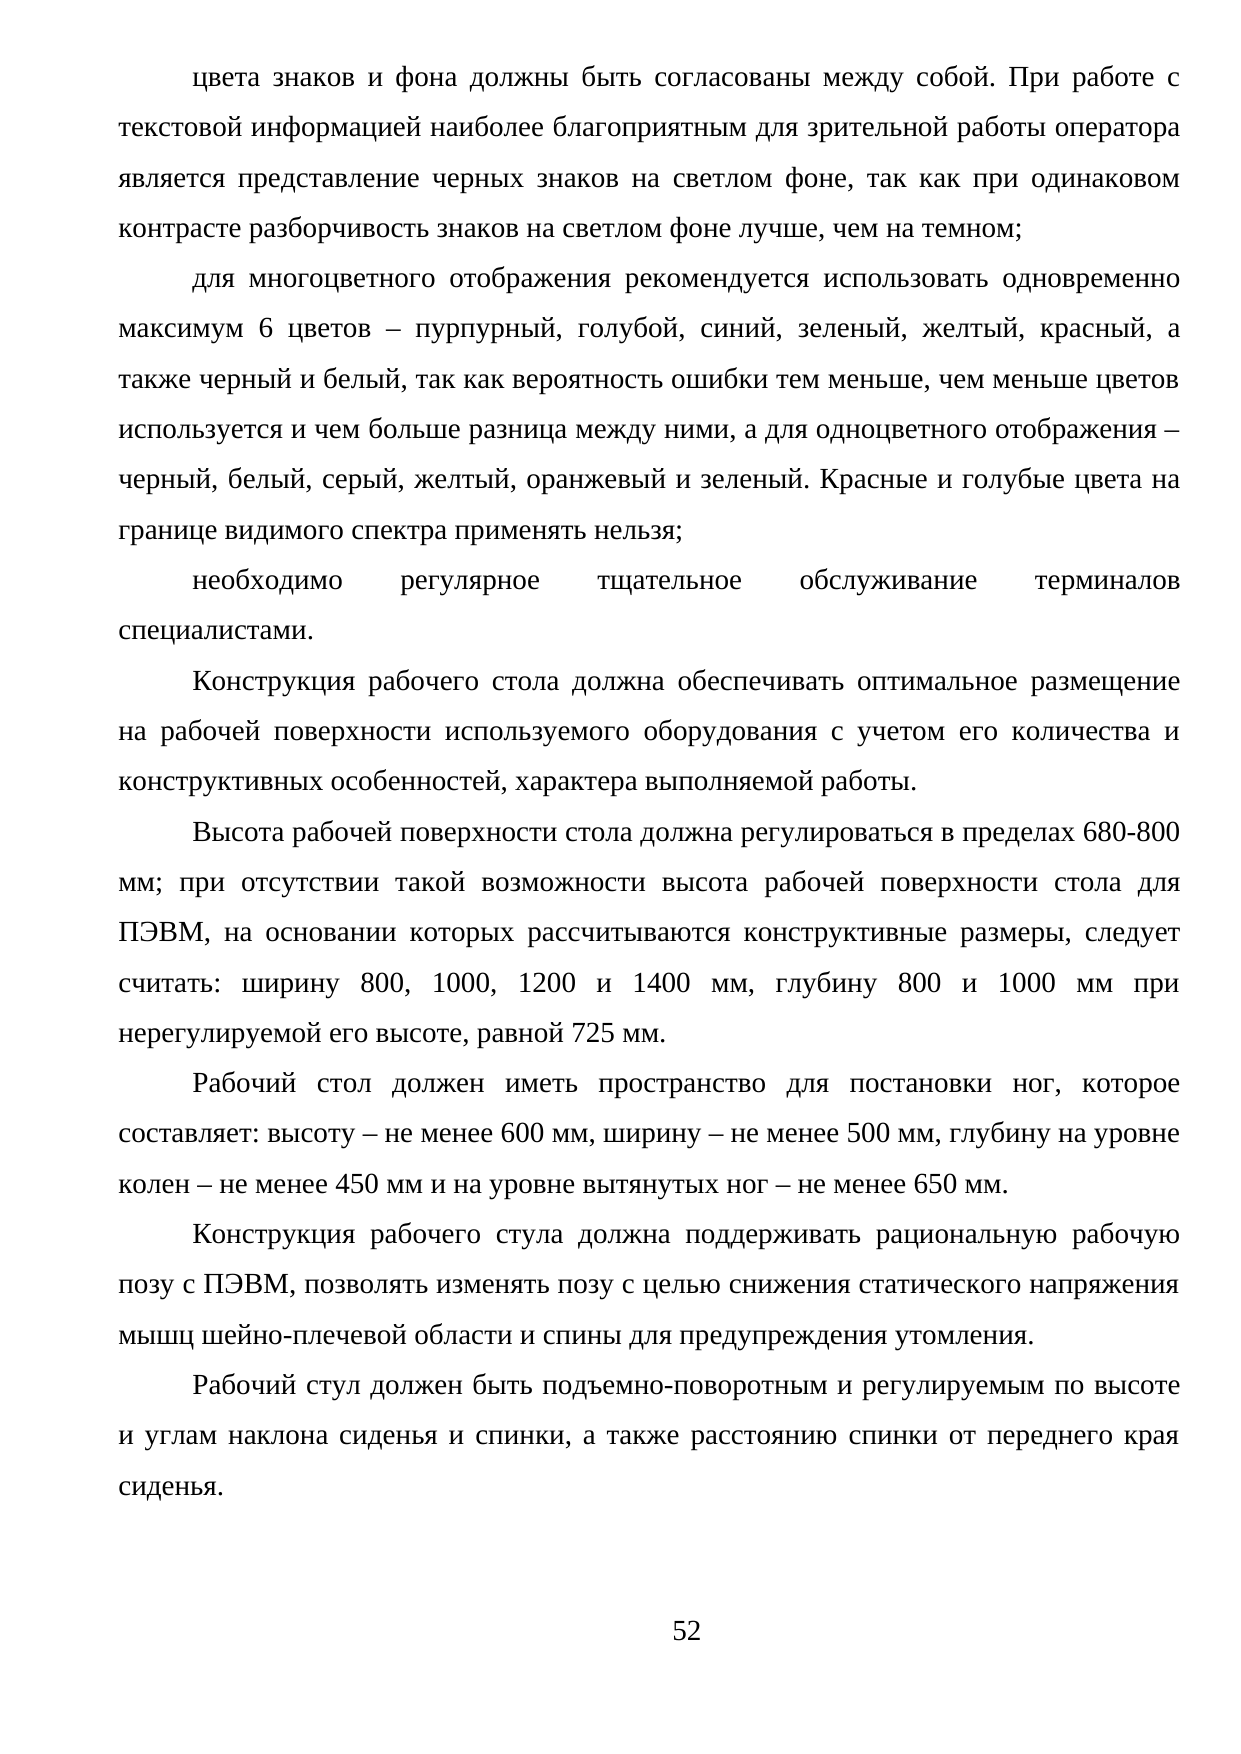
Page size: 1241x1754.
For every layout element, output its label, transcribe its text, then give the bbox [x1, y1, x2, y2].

text Конструкция рабочего стола должна обеспечивать оптимальное размещение на рабочей поверхности используемого оборудования с учетом его количества и конструктивных особенностей, характера выполняемой работы. [118, 663, 1181, 797]
text Конструкция рабочего стула должна поддерживать рациональную рабочую позу с ПЭВМ, позволять изменять позу с целью снижения статического напряжения мышц шейно-плечевой области и спины для предупреждения утомления. [118, 1216, 1181, 1350]
text Рабочий стол должен иметь пространство для постановки ног, которое составляет: высоту – не менее , ширину – не менее , глубину на уровне колен – не менее и на уровне вытянутых ног – не менее . [118, 1065, 1181, 1199]
text Высота рабочей поверхности стола должна регулироваться в пределах 680-; при отсутствии такой возможности высота рабочей поверхности стола для ПЭВМ, на основании которых рассчитываются конструктивные размеры, следует считать: ширину 800, 1000, 1200 и , глубину 800 и при нерегулируемой его высоте, равной . [118, 814, 1181, 1048]
text Рабочий стул должен быть подъемно-поворотным и регулируемым по высоте и углам наклона сиденья и спинки, а также расстоянию спинки от переднего края сиденья. [118, 1367, 1181, 1501]
text цвета знаков и фона должны быть согласованы между собой. При работе с текстовой информацией наиболее благоприятным для зрительной работы оператора является представление черных знаков на светлом фоне, так как при одинаковом контрасте разборчивость знаков на светлом фоне лучше, чем на темном; [118, 59, 1181, 243]
text необходимо регулярное тщательное обслуживание терминалов специалистами. [118, 562, 1181, 646]
text для многоцветного отображения рекомендуется использовать одновременно максимум 6 цветов – пурпурный, голубой, синий, зеленый, желтый, красный, а также черный и белый, так как вероятность ошибки тем меньше, чем меньше цветов используется и чем больше разница между ними, а для одноцветного отображения – черный, белый, серый, желтый, оранжевый и зеленый. Красные и голубые цвета на границе видимого спектра применять нельзя; [118, 260, 1181, 545]
